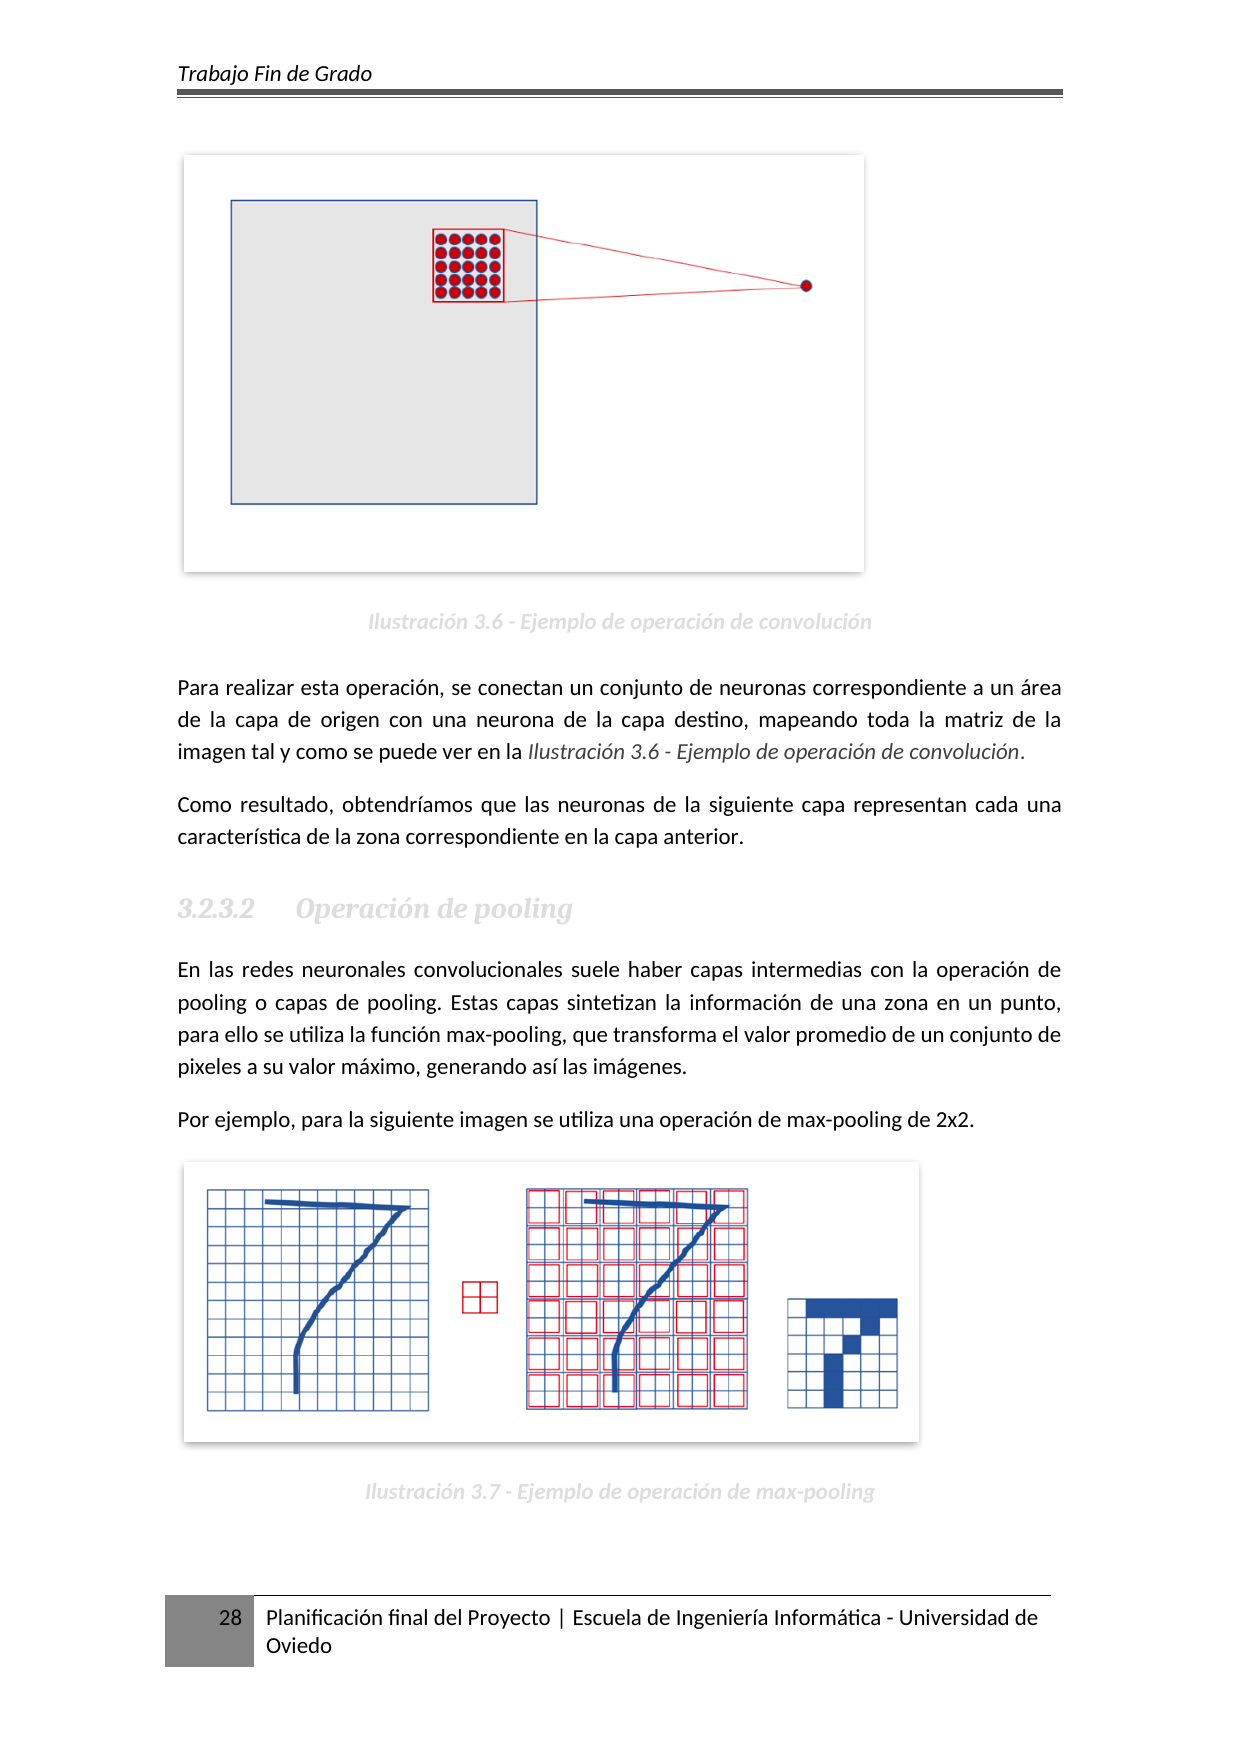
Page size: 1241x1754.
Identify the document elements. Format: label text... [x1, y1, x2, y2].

text Ilustración 3.6 - Ejemplo de operación de convolución [177, 607, 1063, 635]
text Ilustración 3.7 - Ejemplo de operación de max-pooling [177, 1477, 1063, 1505]
text En las redes neuronales convolucionales suele haber capas intermedias con la operación de pooling o capas de pooling. Estas capas sintetizan la información de una zona en un punto, para ello se utiliza la función max-pooling, que transforma el valor promedio de un conjunto de pixeles a su valor máximo, generando así las imágenes. [177, 956, 1063, 1080]
text Como resultado, obtendríamos que las neuronas de la siguiente capa representan cada una característica de la zona correspondiente en la capa anterior. [177, 790, 1063, 850]
subtitle Operación de pooling [177, 892, 1063, 926]
text Para realizar esta operación, se conectan un conjunto de neuronas correspondiente a un área de la capa de origen con una neurona de la capa destino, mapeando toda la matriz de la imagen tal y como se puede ver en la Ilustración 3.6 - Ejemplo de operación de convolución. [177, 673, 1063, 765]
text Por ejemplo, para la siguiente imagen se utiliza una operación de max-pooling de 2x2. [177, 1105, 1063, 1133]
picture [199, 1177, 904, 1427]
picture [199, 170, 849, 557]
